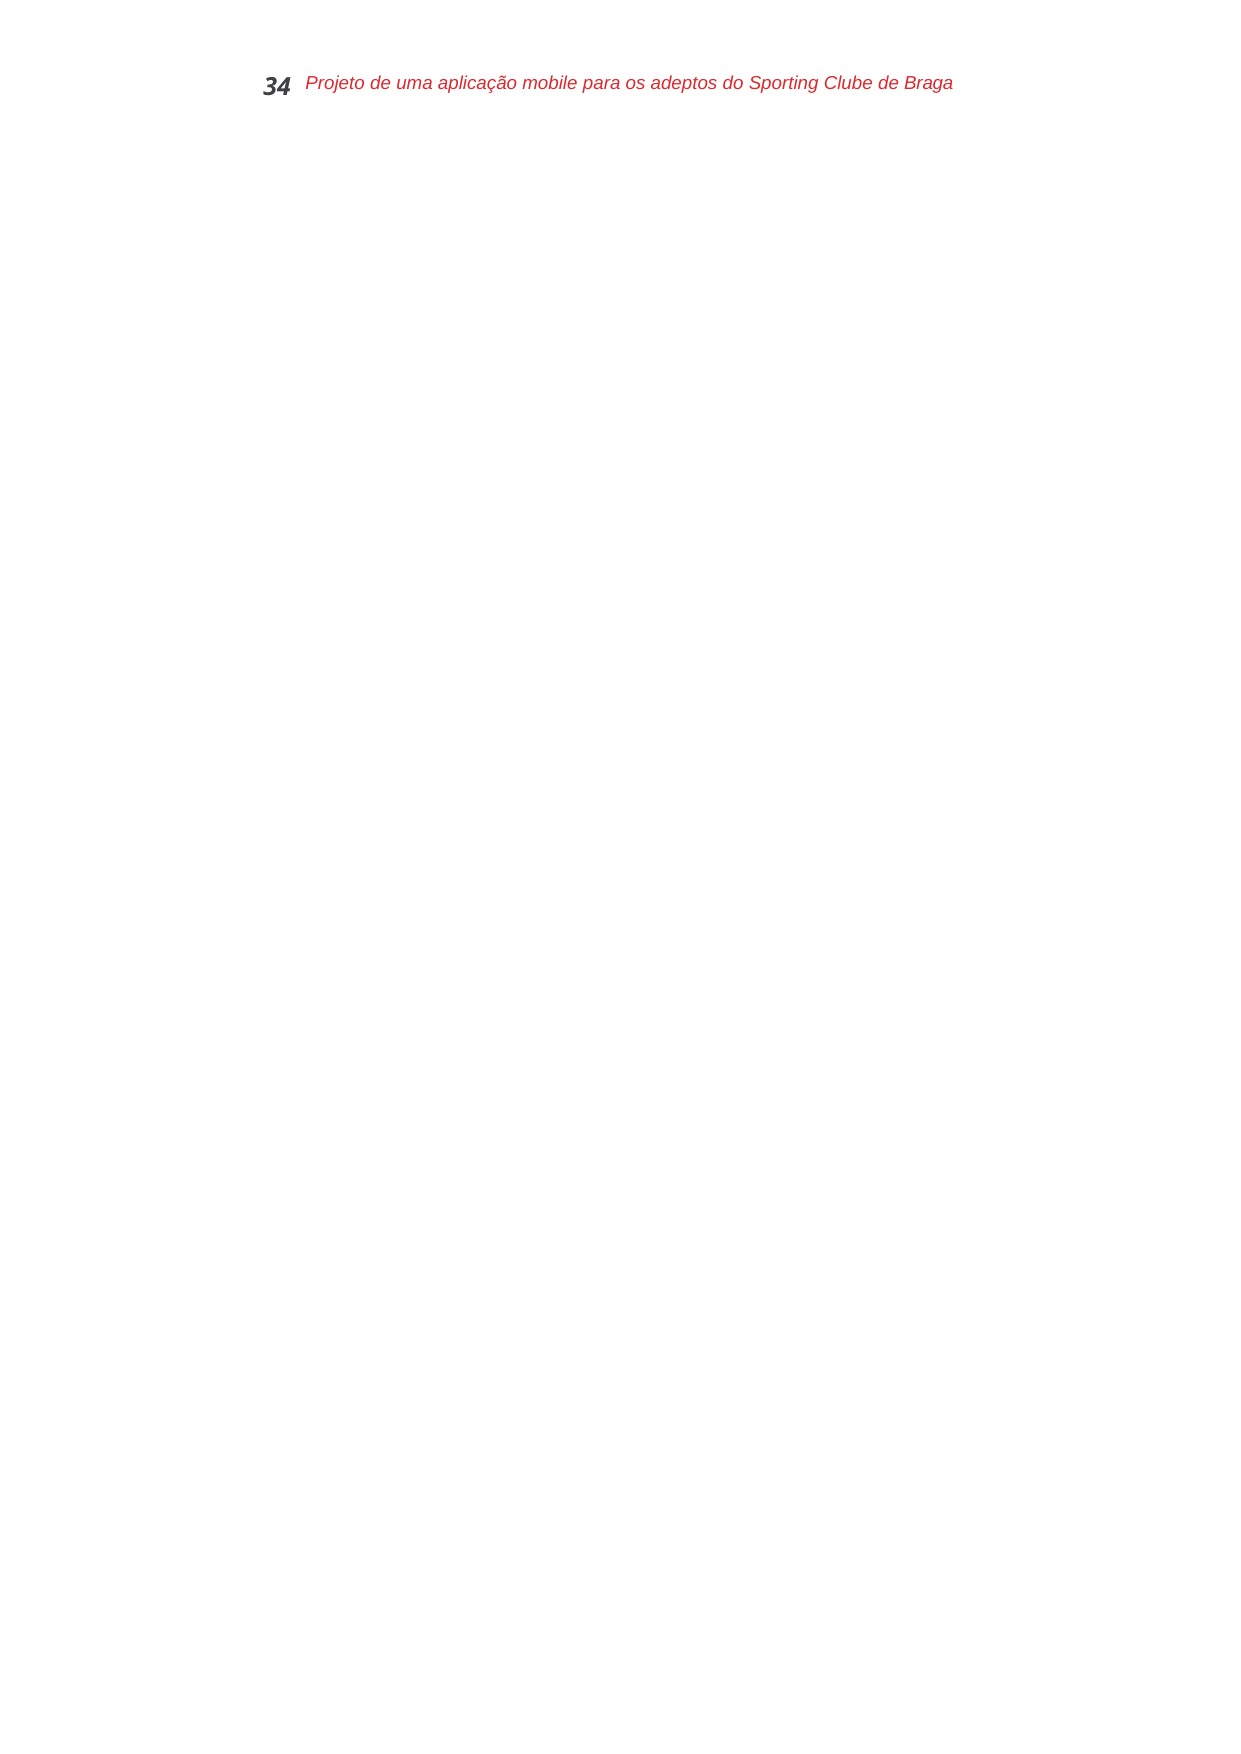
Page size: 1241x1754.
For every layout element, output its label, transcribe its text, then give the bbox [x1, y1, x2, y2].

text 34 Projeto de uma aplicação mobile para os adeptos do Sporting Clube de Braga [263, 62, 1240, 102]
